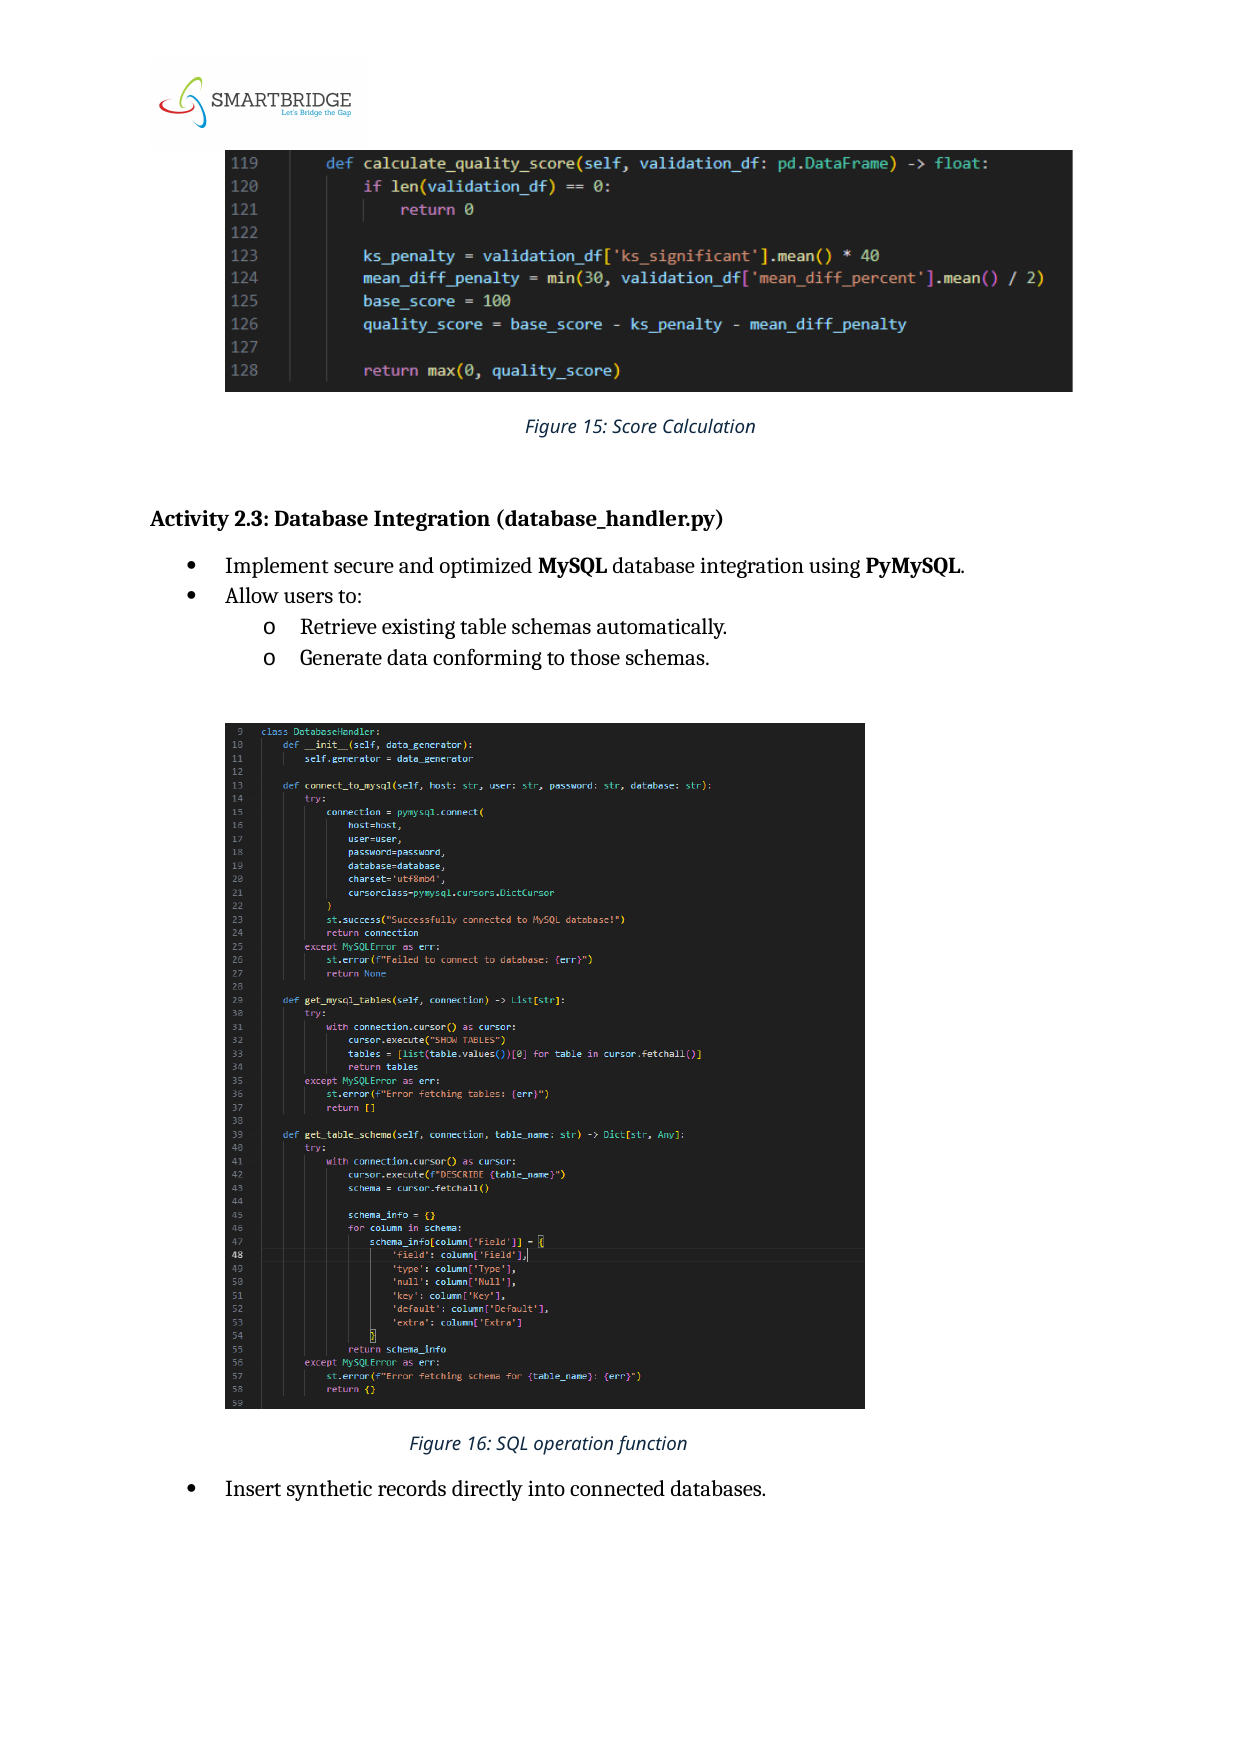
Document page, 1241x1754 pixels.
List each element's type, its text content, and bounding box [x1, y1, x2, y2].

text Figure 16: SQL operation function [300, 1430, 1090, 1455]
picture [150, 58, 1073, 392]
list Allow users to: [187, 583, 1090, 609]
picture [225, 723, 865, 1409]
list Retrieve existing table schemas automatically. [262, 613, 1090, 641]
list Generate data conforming to those schemas. [262, 645, 1090, 672]
list Implement secure and optimized MySQL database integration using PyMySQL. [187, 553, 1090, 579]
text Figure 15: Score Calculation [450, 413, 1090, 438]
text Activity 2.3: Database Integration (database_handler.py) [150, 506, 1090, 532]
list Insert synthetic records directly into connected databases. [187, 1476, 1090, 1503]
